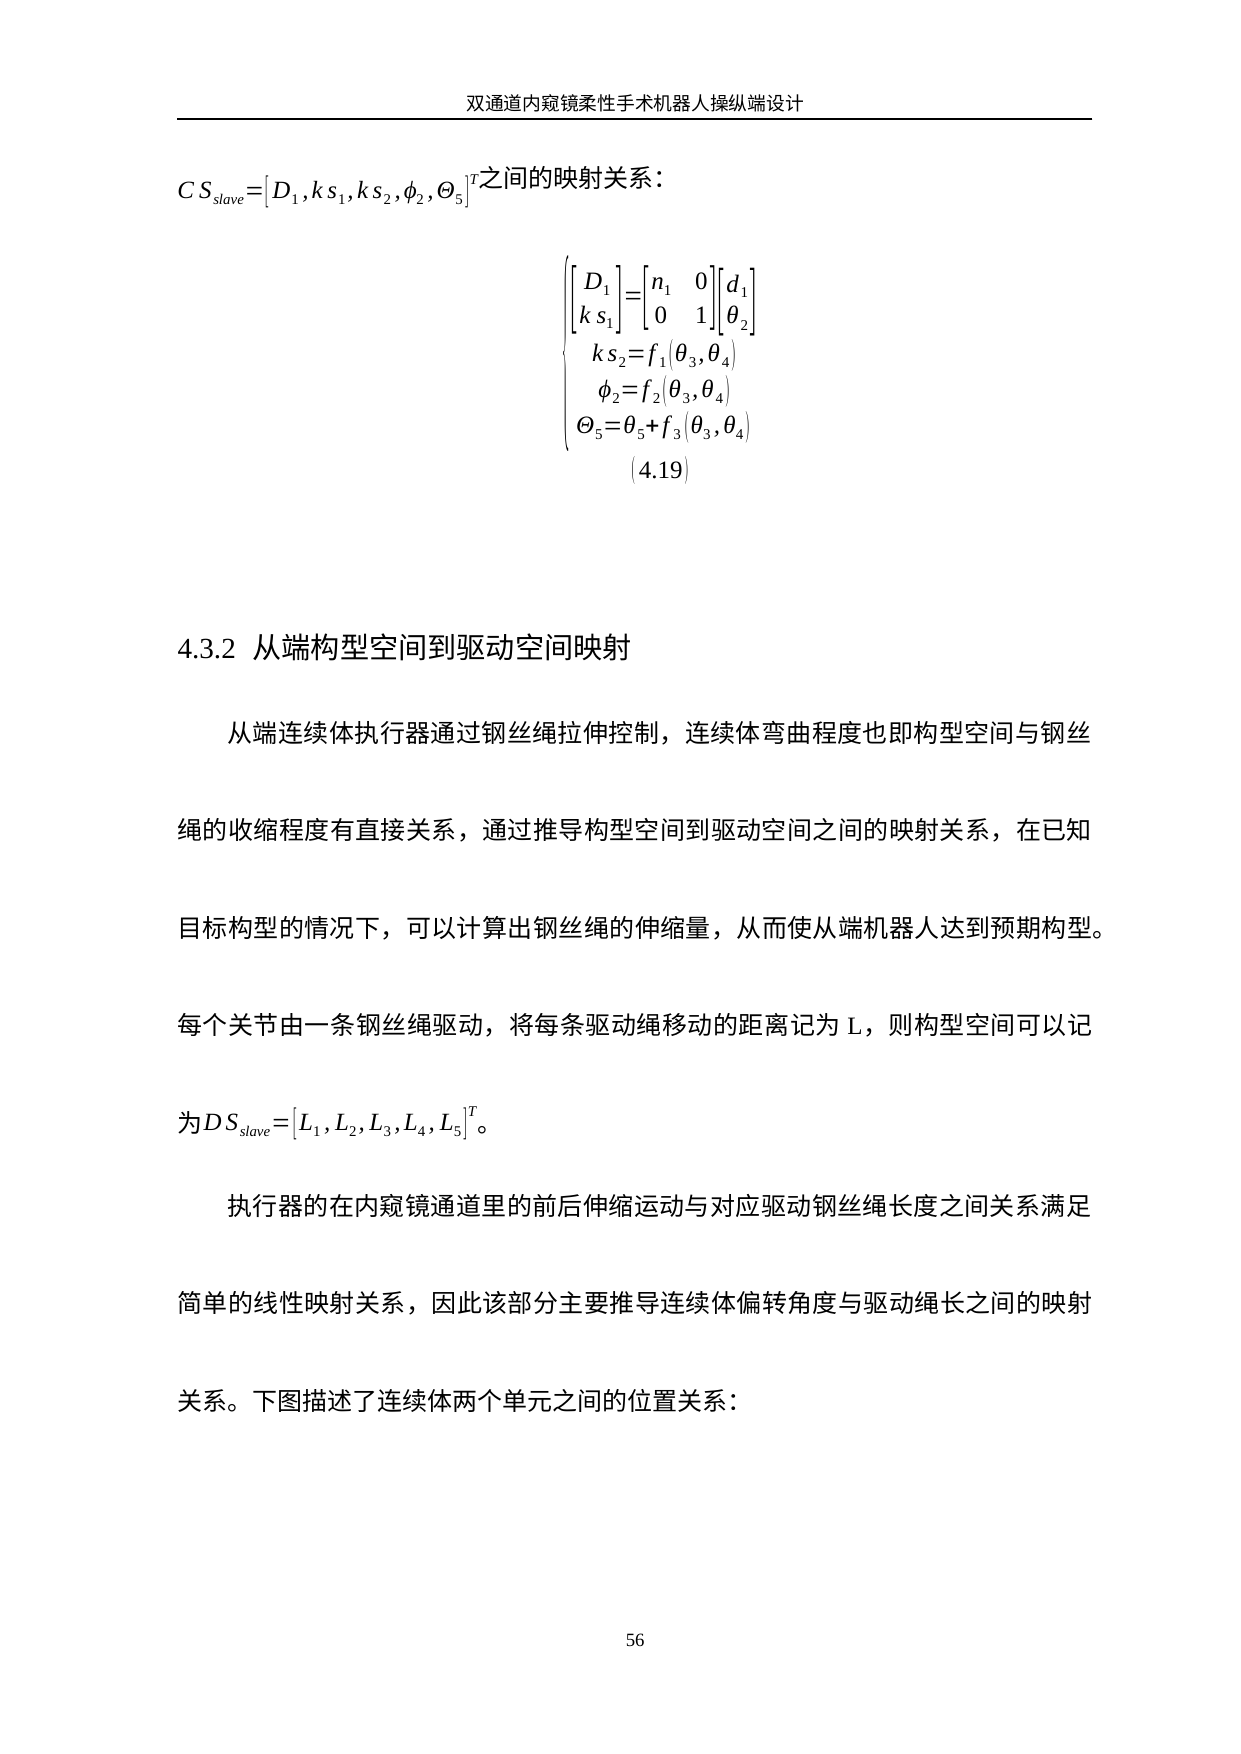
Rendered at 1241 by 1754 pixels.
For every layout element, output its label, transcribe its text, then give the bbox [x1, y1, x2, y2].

text 执行器的在内窥镜通道里的前后伸缩运动与对应驱动钢丝绳长度之间关系满足简单的线性映射关系，因此该部分主要推导连续体偏转角度与驱动绳长之间的映射关系。下图描述了连续体两个单元之间的位置关系： [177, 1172, 1092, 1432]
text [177, 157, 1092, 222]
list 从端构型空间到驱动空间映射 [177, 613, 1092, 678]
text 从端连续体执行器通过钢丝绳拉伸控制，连续体弯曲程度也即构型空间与钢丝绳的收缩程度有直接关系，通过推导构型空间到驱动空间之间的映射关系，在已知目标构型的情况下，可以计算出钢丝绳的伸缩量，从而使从端机器人达到预期构型。每个关节由一条钢丝绳驱动，将每条驱动绳移动的距离记为L，则构型空间可以记为。 [177, 699, 1092, 1154]
